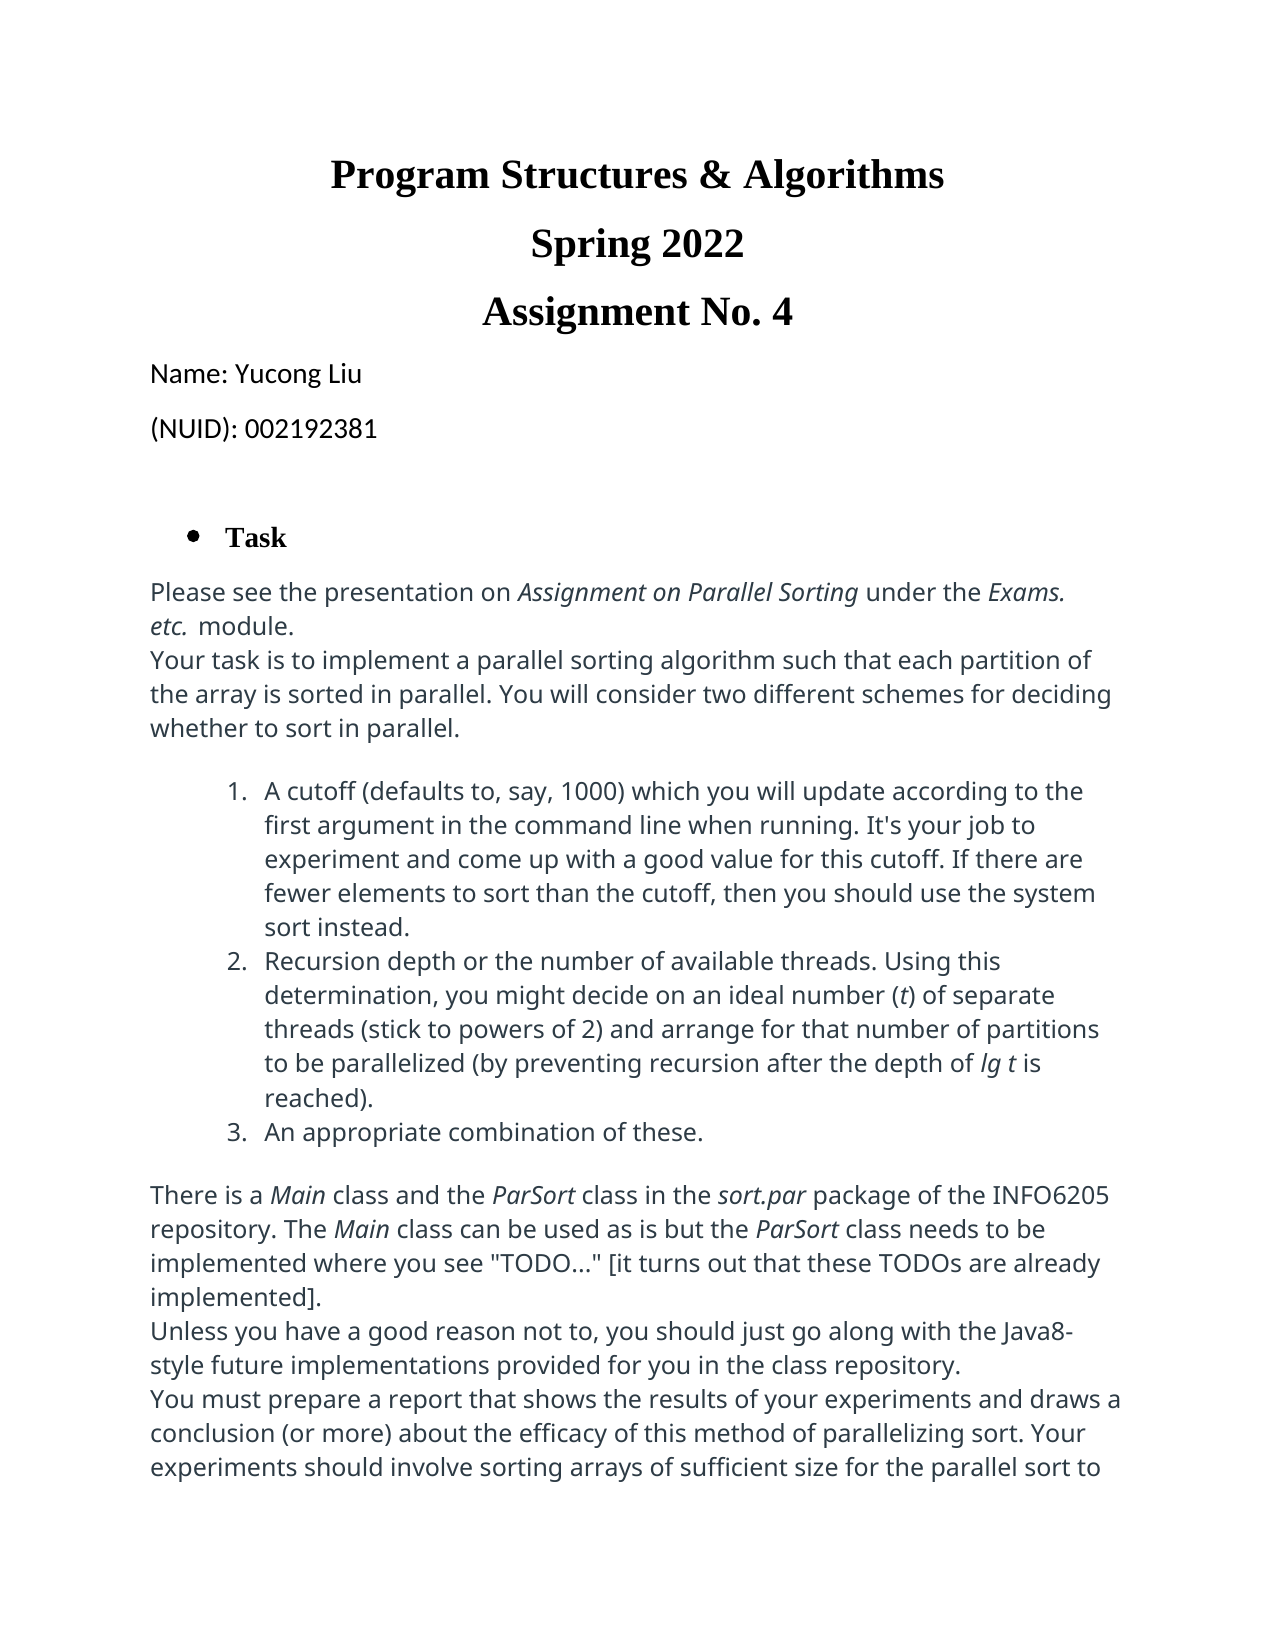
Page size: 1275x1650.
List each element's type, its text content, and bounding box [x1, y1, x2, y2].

text Unless you have a good reason not to, you should just go along with the Java8-style future implementations provided for you in the class repository. [150, 1314, 1125, 1382]
list Recursion depth or the number of available threads. Using this determination, you might decide on an ideal number (t) of separate threads (stick to powers of 2) and arrange for that number of partitions to be parallelized (by preventing recursion after the depth of lg t is reached). [227, 944, 1125, 1114]
text Your task is to implement a parallel sorting algorithm such that each partition of the array is sorted in parallel. You will consider two different schemes for deciding whether to sort in parallel. [150, 642, 1125, 744]
text Spring 2022 [150, 218, 1125, 266]
text Please see the presentation on Assignment on Parallel Sorting under the Exams. etc. module. [150, 574, 1125, 642]
text There is a Main class and the ParSort class in the sort.par package of the INFO6205 repository. The Main class can be used as is but the ParSort class needs to be implemented where you see "TODO..." [it turns out that these TODOs are already implemented]. [150, 1177, 1125, 1314]
text Program Structures & Algorithms [150, 150, 1125, 198]
text (NUID): 002192381 [150, 410, 1125, 446]
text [150, 1382, 1125, 1484]
list An appropriate combination of these. [227, 1114, 1125, 1148]
list Task [187, 520, 1125, 555]
text Name: Yucong Liu [150, 355, 1125, 391]
text Assignment No. 4 [150, 287, 1125, 334]
list A cutoff (defaults to, say, 1000) which you will update according to the first argument in the command line when running. It's your job to experiment and come up with a good value for this cutoff. If there are fewer elements to sort than the cutoff, then you should use the system sort instead. [227, 774, 1125, 944]
